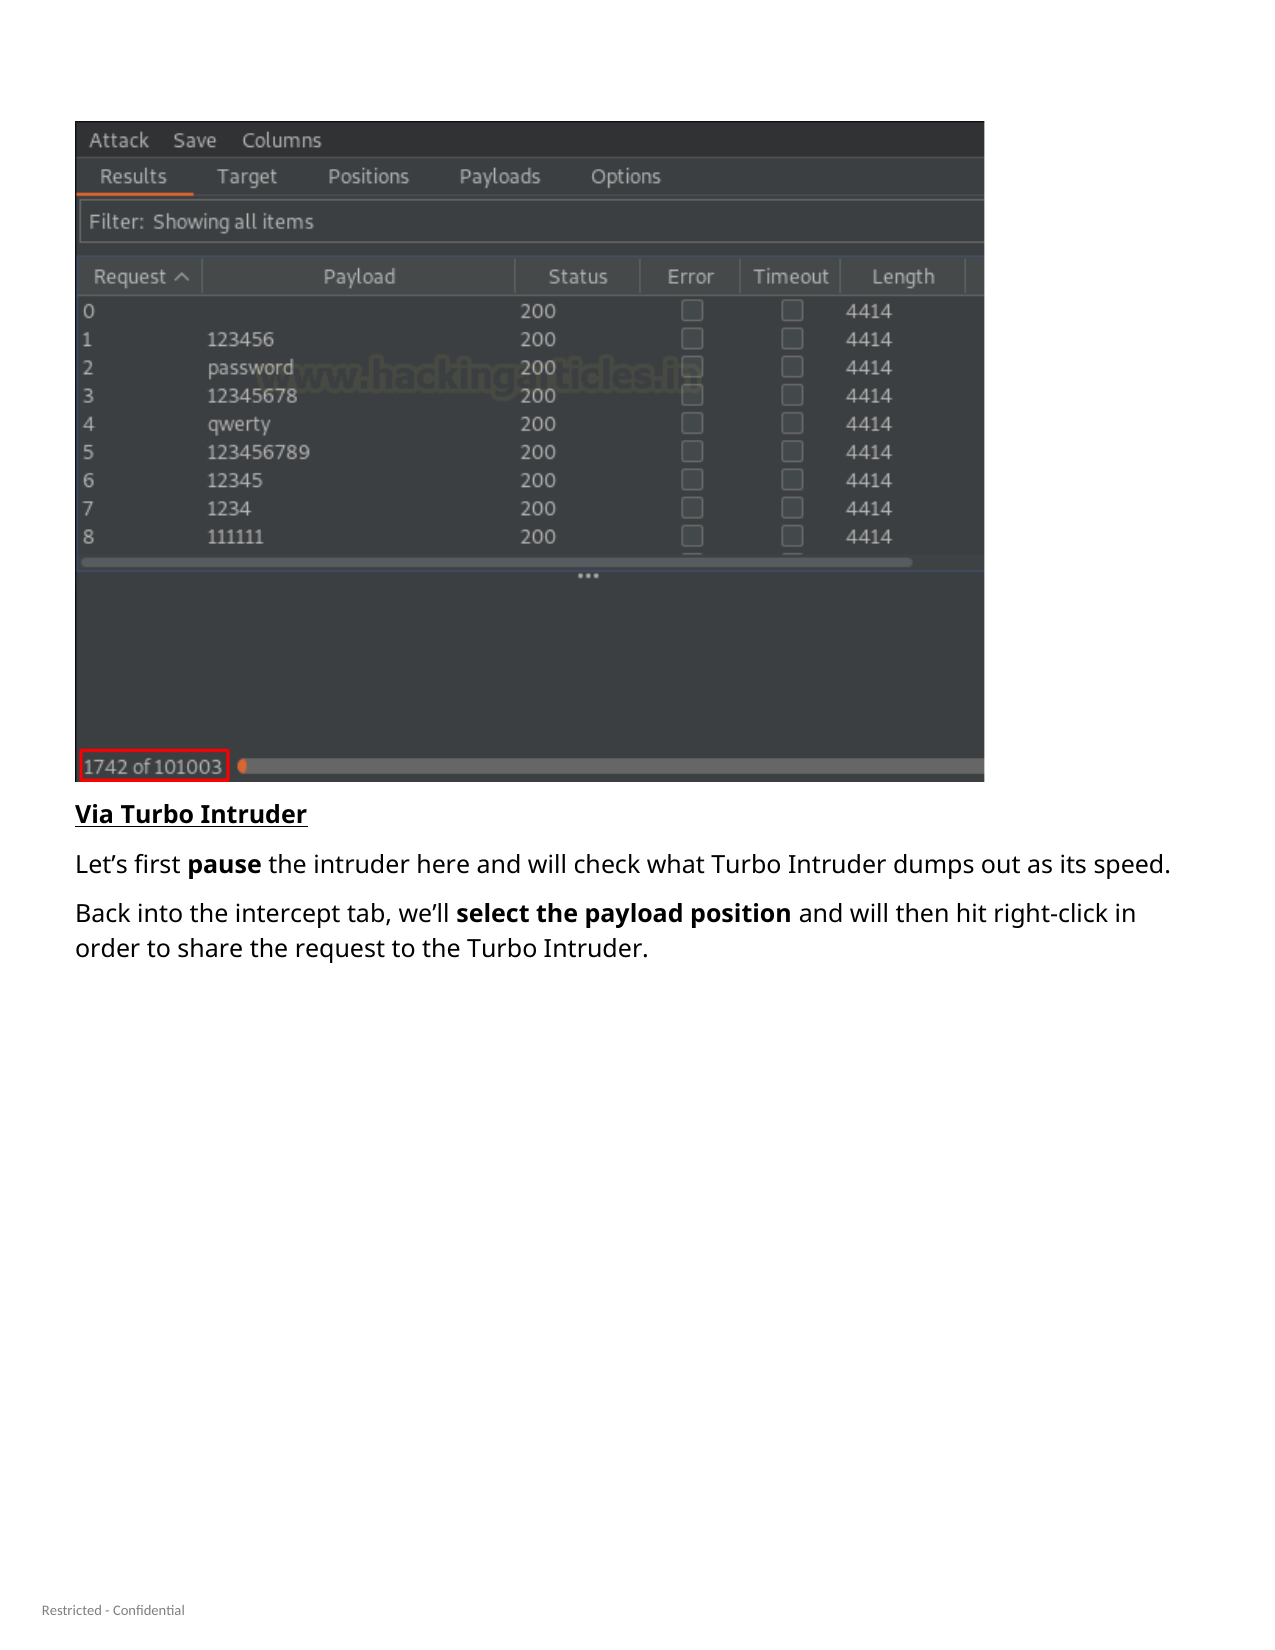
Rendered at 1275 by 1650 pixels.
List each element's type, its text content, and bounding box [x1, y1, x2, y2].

picture [75, 121, 985, 782]
text Via Turbo Intruder [75, 797, 1200, 831]
text Back into the intercept tab, we’ll select the payload position and will then hit right-click in order to share the request to the Turbo Intruder. [75, 896, 1200, 964]
text Let’s first pause the intruder here and will check what Turbo Intruder dumps out as its speed. [75, 846, 1200, 881]
